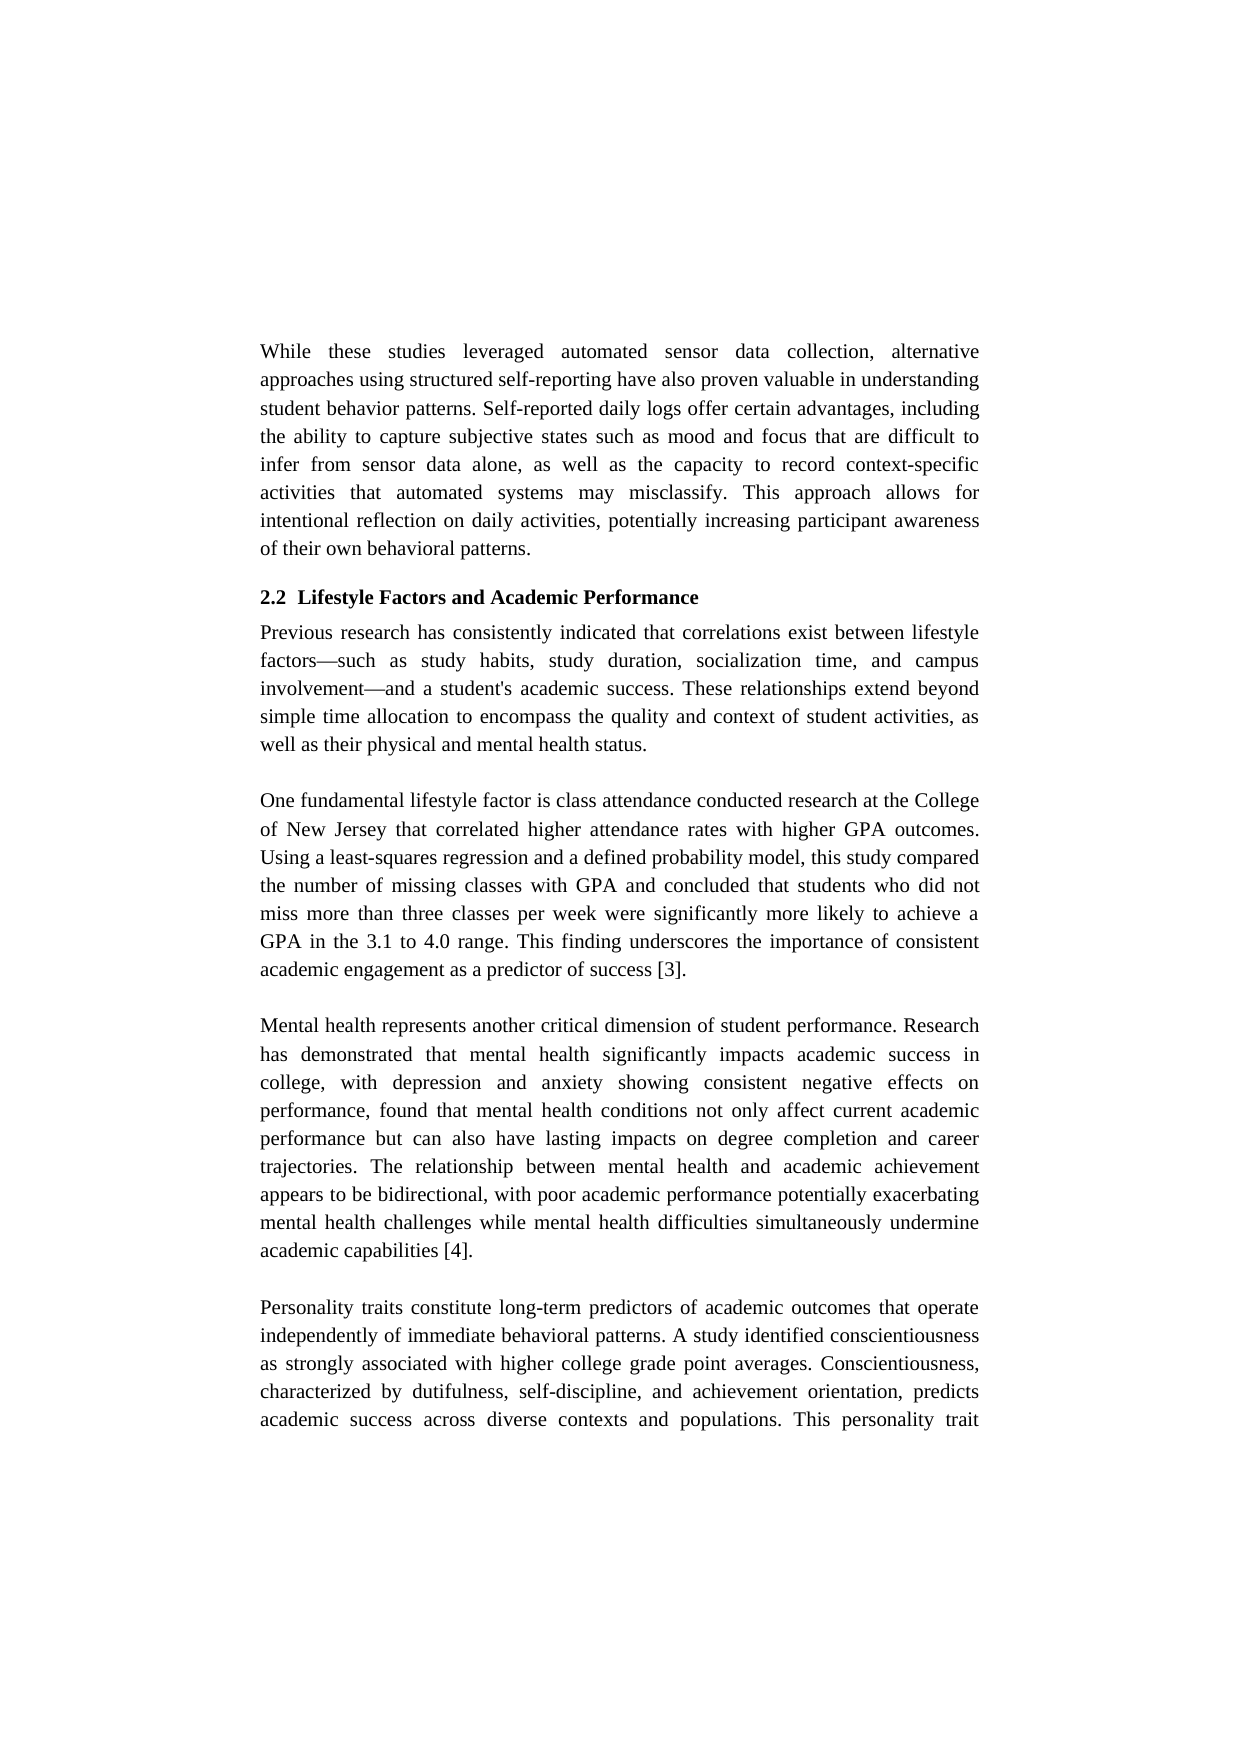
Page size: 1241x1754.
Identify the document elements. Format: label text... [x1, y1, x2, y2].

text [260, 1291, 980, 1431]
text Lifestyle Factors and Academic Performance [260, 585, 980, 609]
text Previous research has consistently indicated that correlations exist between lifestyle factors—such as study habits, study duration, socialization time, and campus involvement—and a student's academic success. These relationships extend beyond simple time allocation to encompass the quality and context of student activities, as well as their physical and mental health status. [260, 616, 980, 756]
text One fundamental lifestyle factor is class attendance conducted research at the College of New Jersey that correlated higher attendance rates with higher GPA outcomes. Using a least-squares regression and a defined probability model, this study compared the number of missing classes with GPA and concluded that students who did not miss more than three classes per week were significantly more likely to achieve a GPA in the 3.1 to 4.0 range. This finding underscores the importance of consistent academic engagement as a predictor of success [3]. [260, 784, 980, 981]
text While these studies leveraged automated sensor data collection, alternative approaches using structured self-reporting have also proven valuable in understanding student behavior patterns. Self-reported daily logs offer certain advantages, including the ability to capture subjective states such as mood and focus that are difficult to infer from sensor data alone, as well as the capacity to record context-specific activities that automated systems may misclassify. This approach allows for intentional reflection on daily activities, potentially increasing participant awareness of their own behavioral patterns. [260, 335, 980, 560]
text Mental health represents another critical dimension of student performance. Research has demonstrated that mental health significantly impacts academic success in college, with depression and anxiety showing consistent negative effects on performance, found that mental health conditions not only affect current academic performance but can also have lasting impacts on degree completion and career trajectories. The relationship between mental health and academic achievement appears to be bidirectional, with poor academic performance potentially exacerbating mental health challenges while mental health difficulties simultaneously undermine academic capabilities [4]. [260, 1009, 980, 1262]
